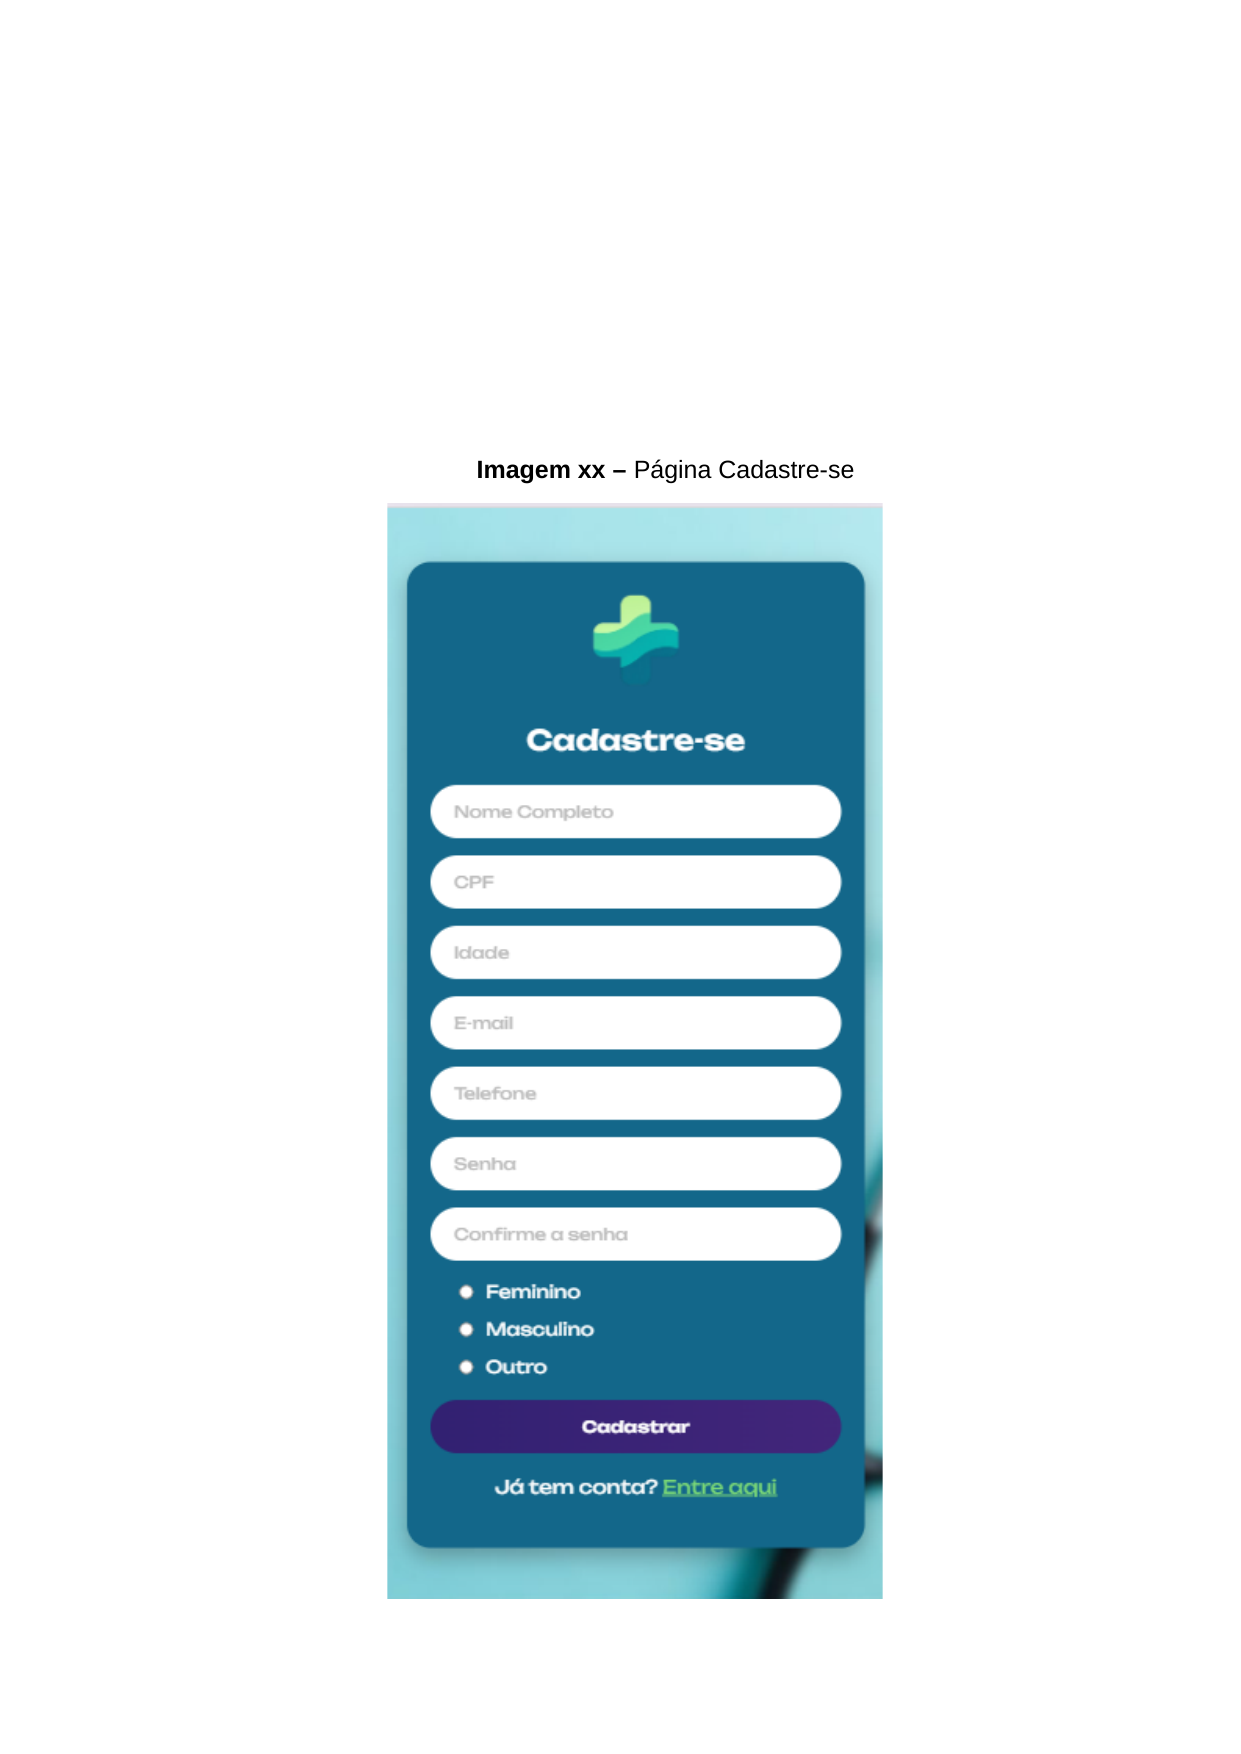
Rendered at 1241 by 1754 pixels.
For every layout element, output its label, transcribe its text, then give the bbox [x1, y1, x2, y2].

picture [387, 503, 883, 1599]
text Imagem xx – Página Cadastre-se [177, 455, 854, 484]
